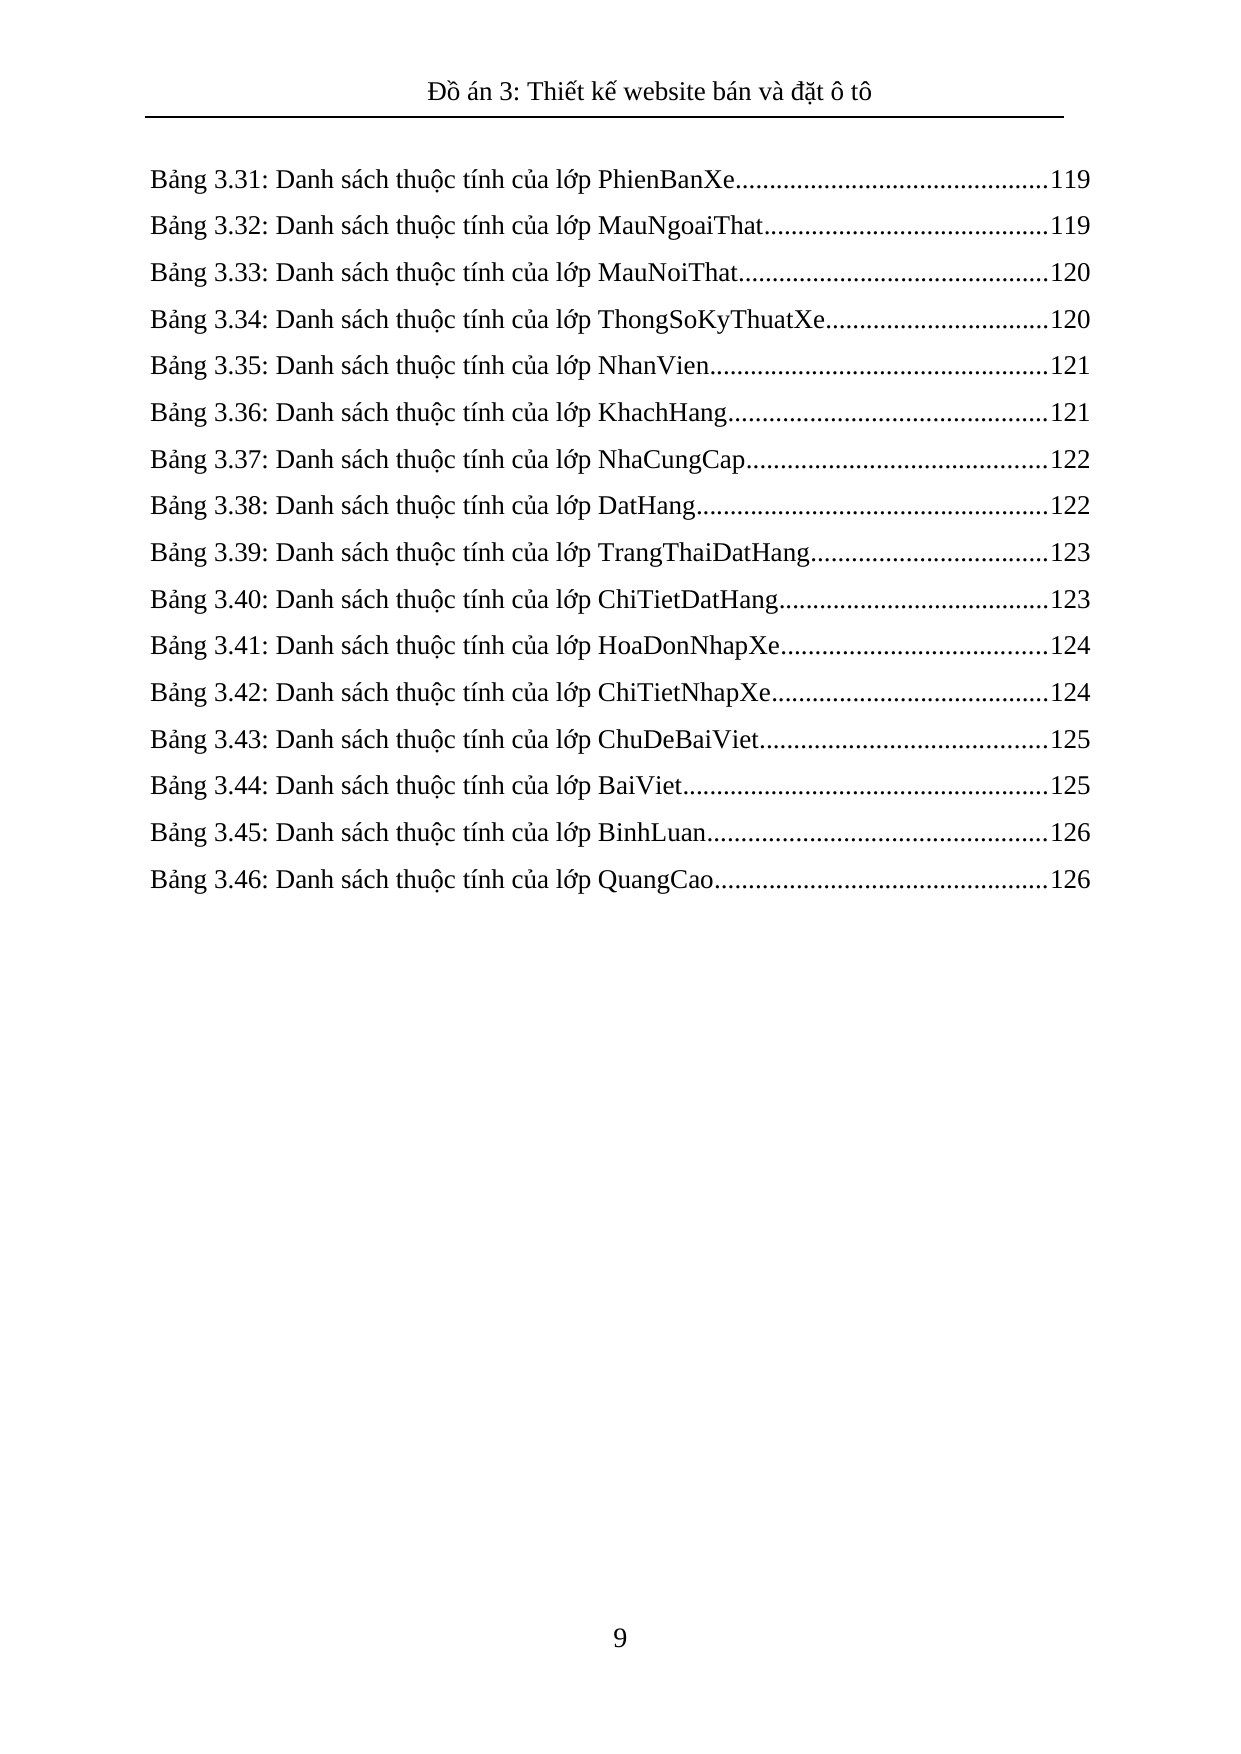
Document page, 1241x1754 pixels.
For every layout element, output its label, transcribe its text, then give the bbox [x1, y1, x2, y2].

text Bảng 3.34: Danh sách thuộc tính của lớp ThongSoKyThuatXe 120 [150, 303, 1090, 334]
text Bảng 3.44: Danh sách thuộc tính của lớp BaiViet 125 [150, 769, 1090, 801]
text Bảng 3.35: Danh sách thuộc tính của lớp NhanVien 121 [150, 349, 1090, 381]
text Bảng 3.45: Danh sách thuộc tính của lớp BinhLuan 126 [150, 816, 1090, 847]
text Bảng 3.32: Danh sách thuộc tính của lớp MauNgoaiThat 119 [150, 209, 1090, 241]
text Bảng 3.33: Danh sách thuộc tính của lớp MauNoiThat 120 [150, 256, 1090, 287]
text Bảng 3.46: Danh sách thuộc tính của lớp QuangCao 126 [150, 863, 1090, 894]
text Bảng 3.39: Danh sách thuộc tính của lớp TrangThaiDatHang 123 [150, 536, 1090, 567]
text Bảng 3.42: Danh sách thuộc tính của lớp ChiTietNhapXe 124 [150, 676, 1090, 707]
text Bảng 3.31: Danh sách thuộc tính của lớp PhienBanXe 119 [150, 163, 1090, 194]
text Bảng 3.37: Danh sách thuộc tính của lớp NhaCungCap 122 [150, 443, 1090, 474]
text Bảng 3.36: Danh sách thuộc tính của lớp KhachHang 121 [150, 396, 1090, 427]
text Bảng 3.43: Danh sách thuộc tính của lớp ChuDeBaiViet 125 [150, 723, 1090, 754]
text Bảng 3.41: Danh sách thuộc tính của lớp HoaDonNhapXe 124 [150, 629, 1090, 661]
text Bảng 3.38: Danh sách thuộc tính của lớp DatHang 122 [150, 489, 1090, 521]
text Bảng 3.40: Danh sách thuộc tính của lớp ChiTietDatHang 123 [150, 583, 1090, 614]
